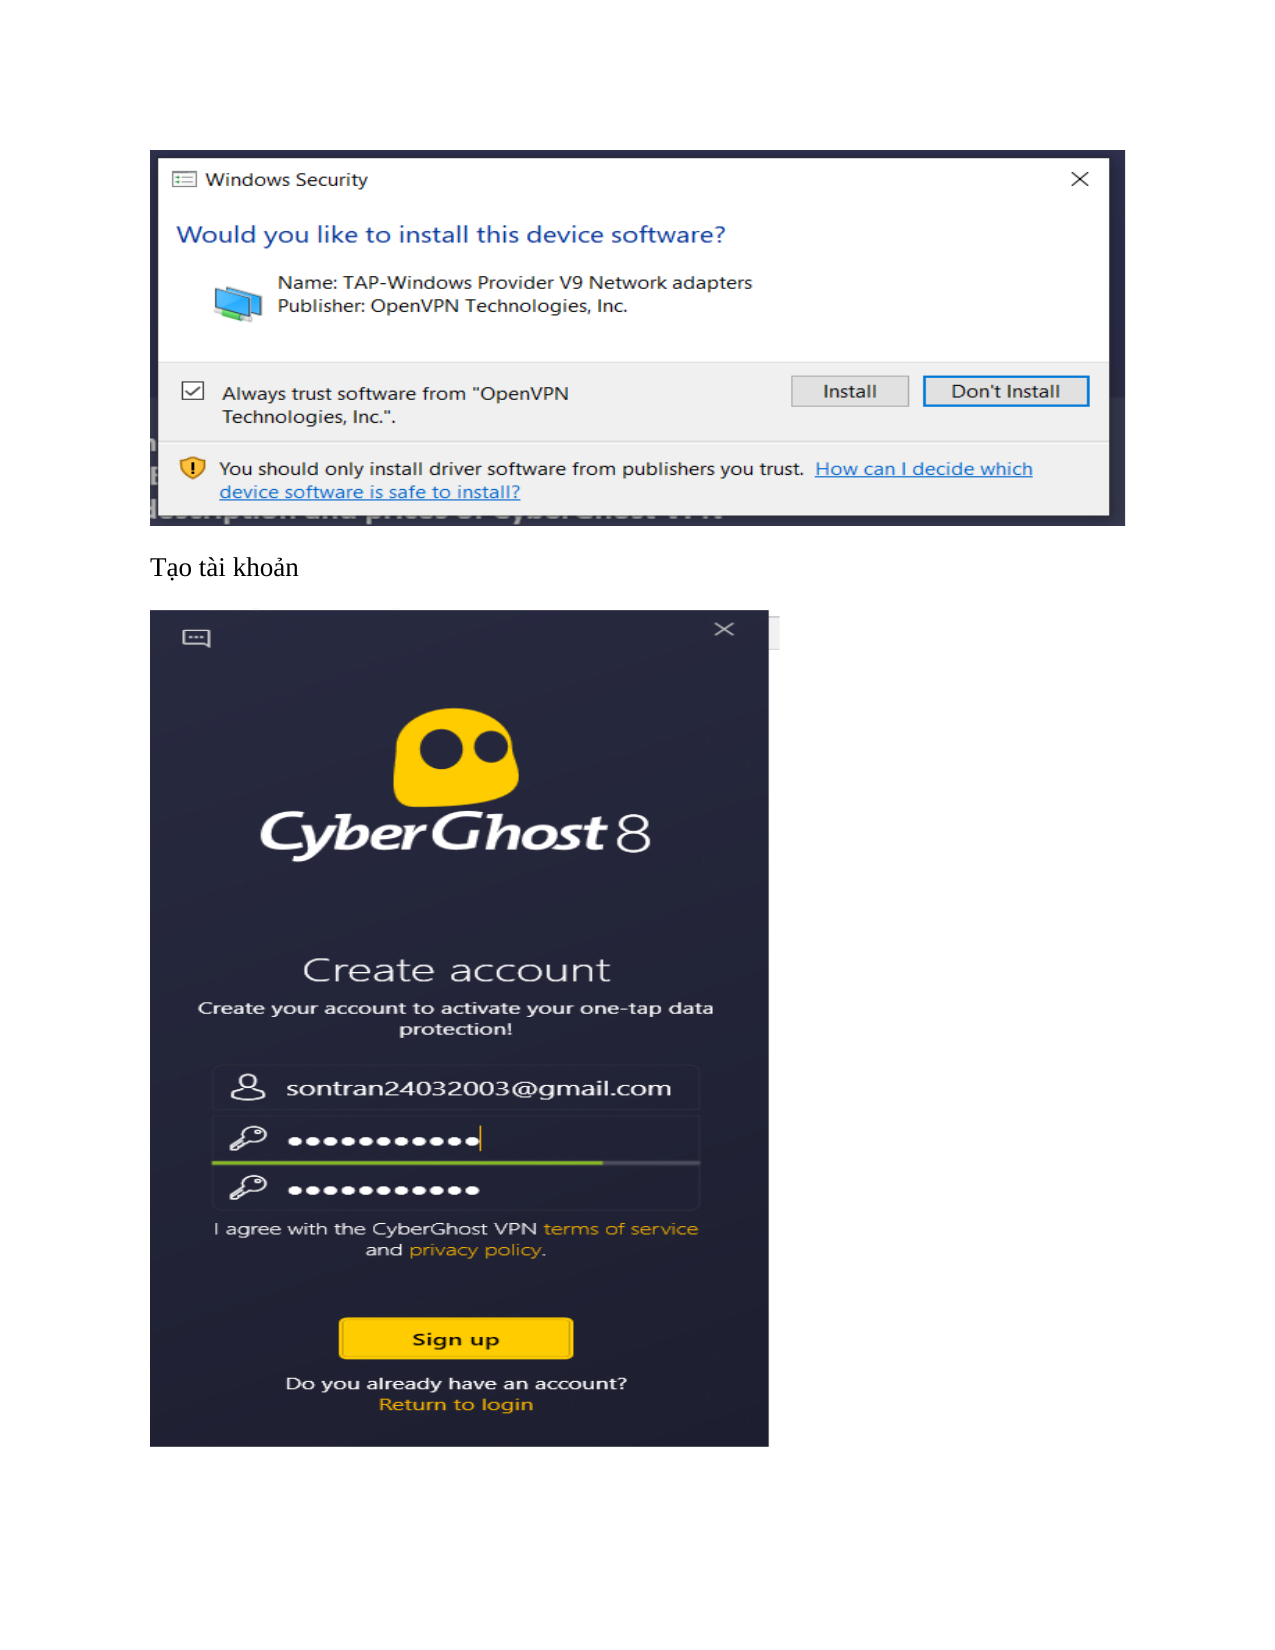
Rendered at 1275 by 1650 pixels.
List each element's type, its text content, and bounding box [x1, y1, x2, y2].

text Tạo tài khoản [150, 551, 1125, 583]
picture [150, 608, 780, 1451]
picture [150, 150, 1125, 526]
